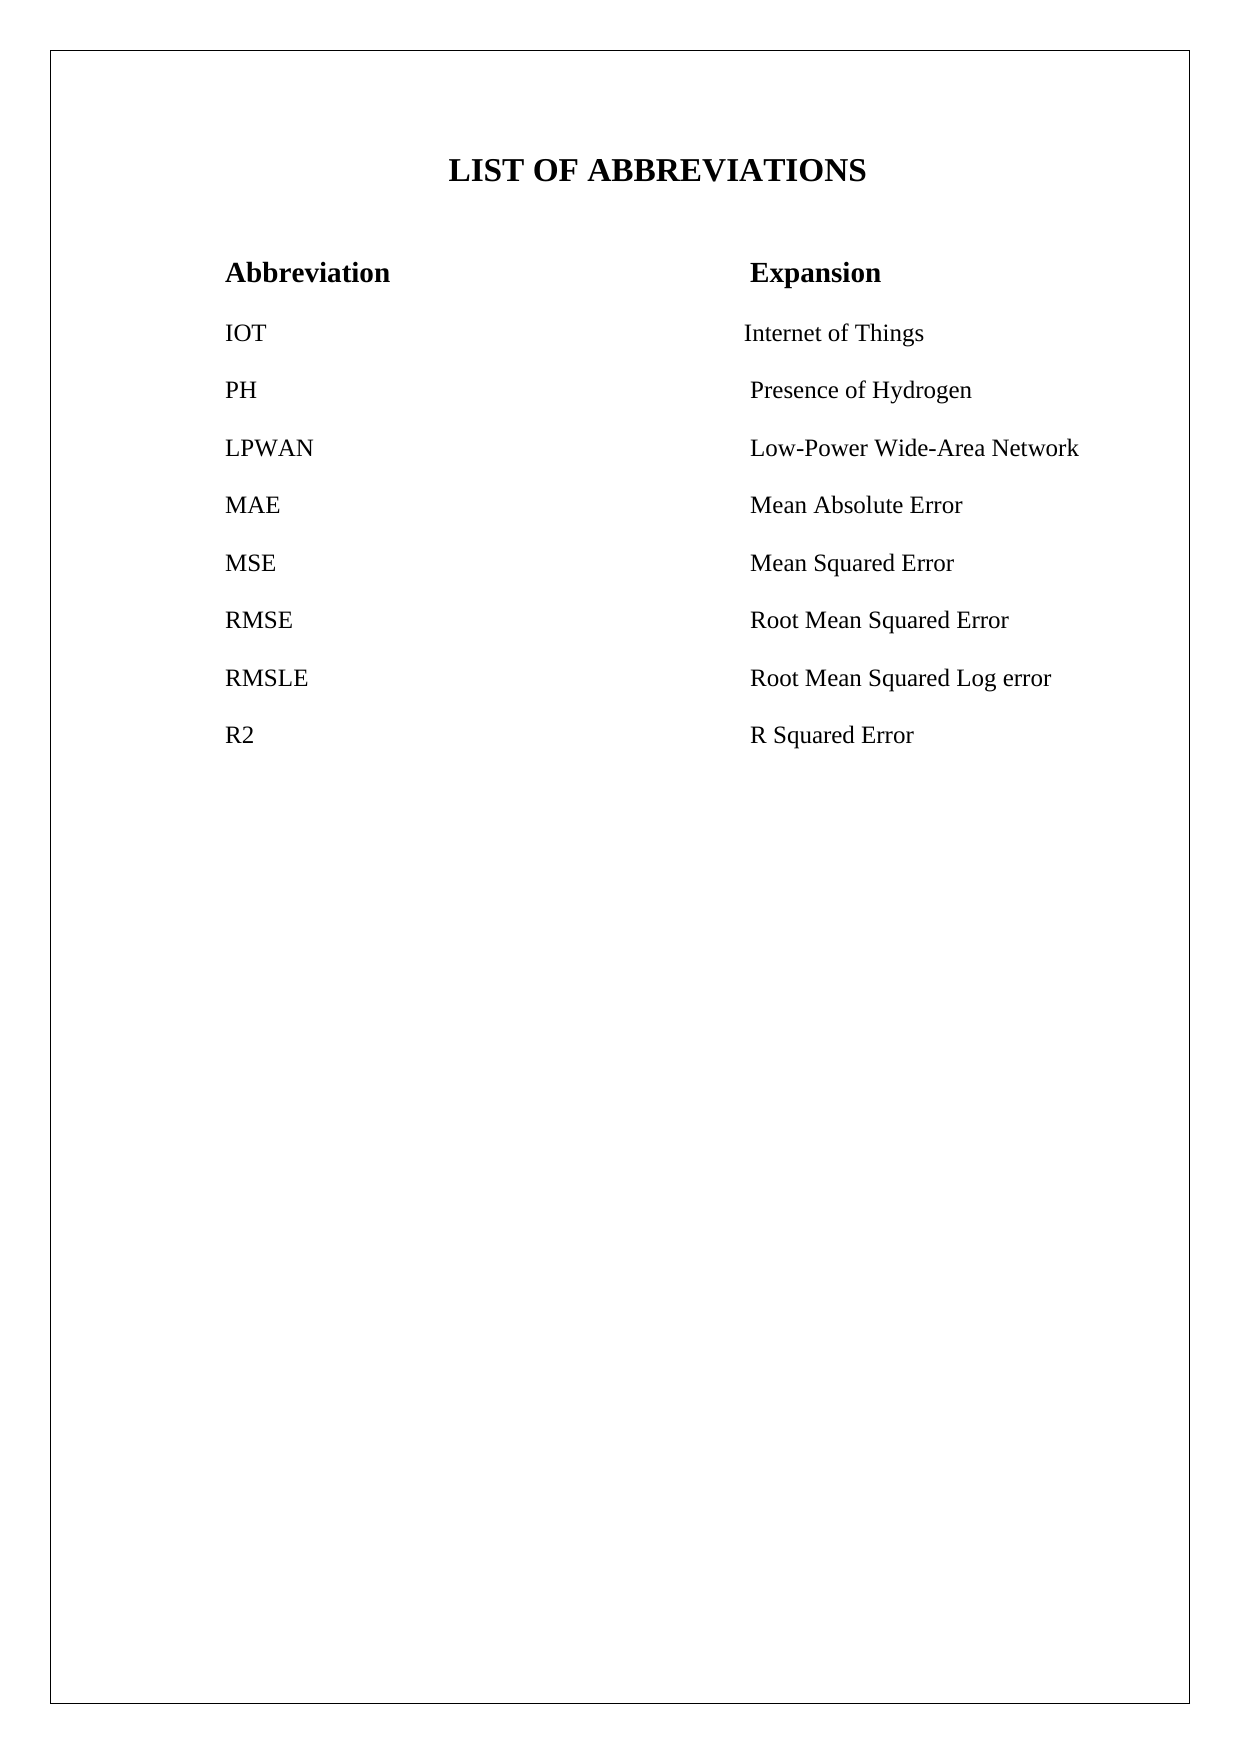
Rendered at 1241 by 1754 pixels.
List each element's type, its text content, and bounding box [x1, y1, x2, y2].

text MSE Mean Squared Error [225, 548, 1090, 576]
text Abbreviation Expansion [225, 255, 1090, 289]
text IOT Internet of Things [225, 318, 1090, 346]
text RMSE Root Mean Squared Error [225, 605, 1090, 634]
text LIST OF ABBREVIATIONS [225, 150, 1090, 188]
text LPWAN Low-Power Wide-Area Network [225, 433, 1090, 461]
text PH Presence of Hydrogen [225, 375, 1090, 404]
text RMSLE Root Mean Squared Log error [225, 663, 1090, 691]
text R2 R Squared Error [225, 720, 1090, 749]
text MAE Mean Absolute Error [225, 490, 1090, 519]
